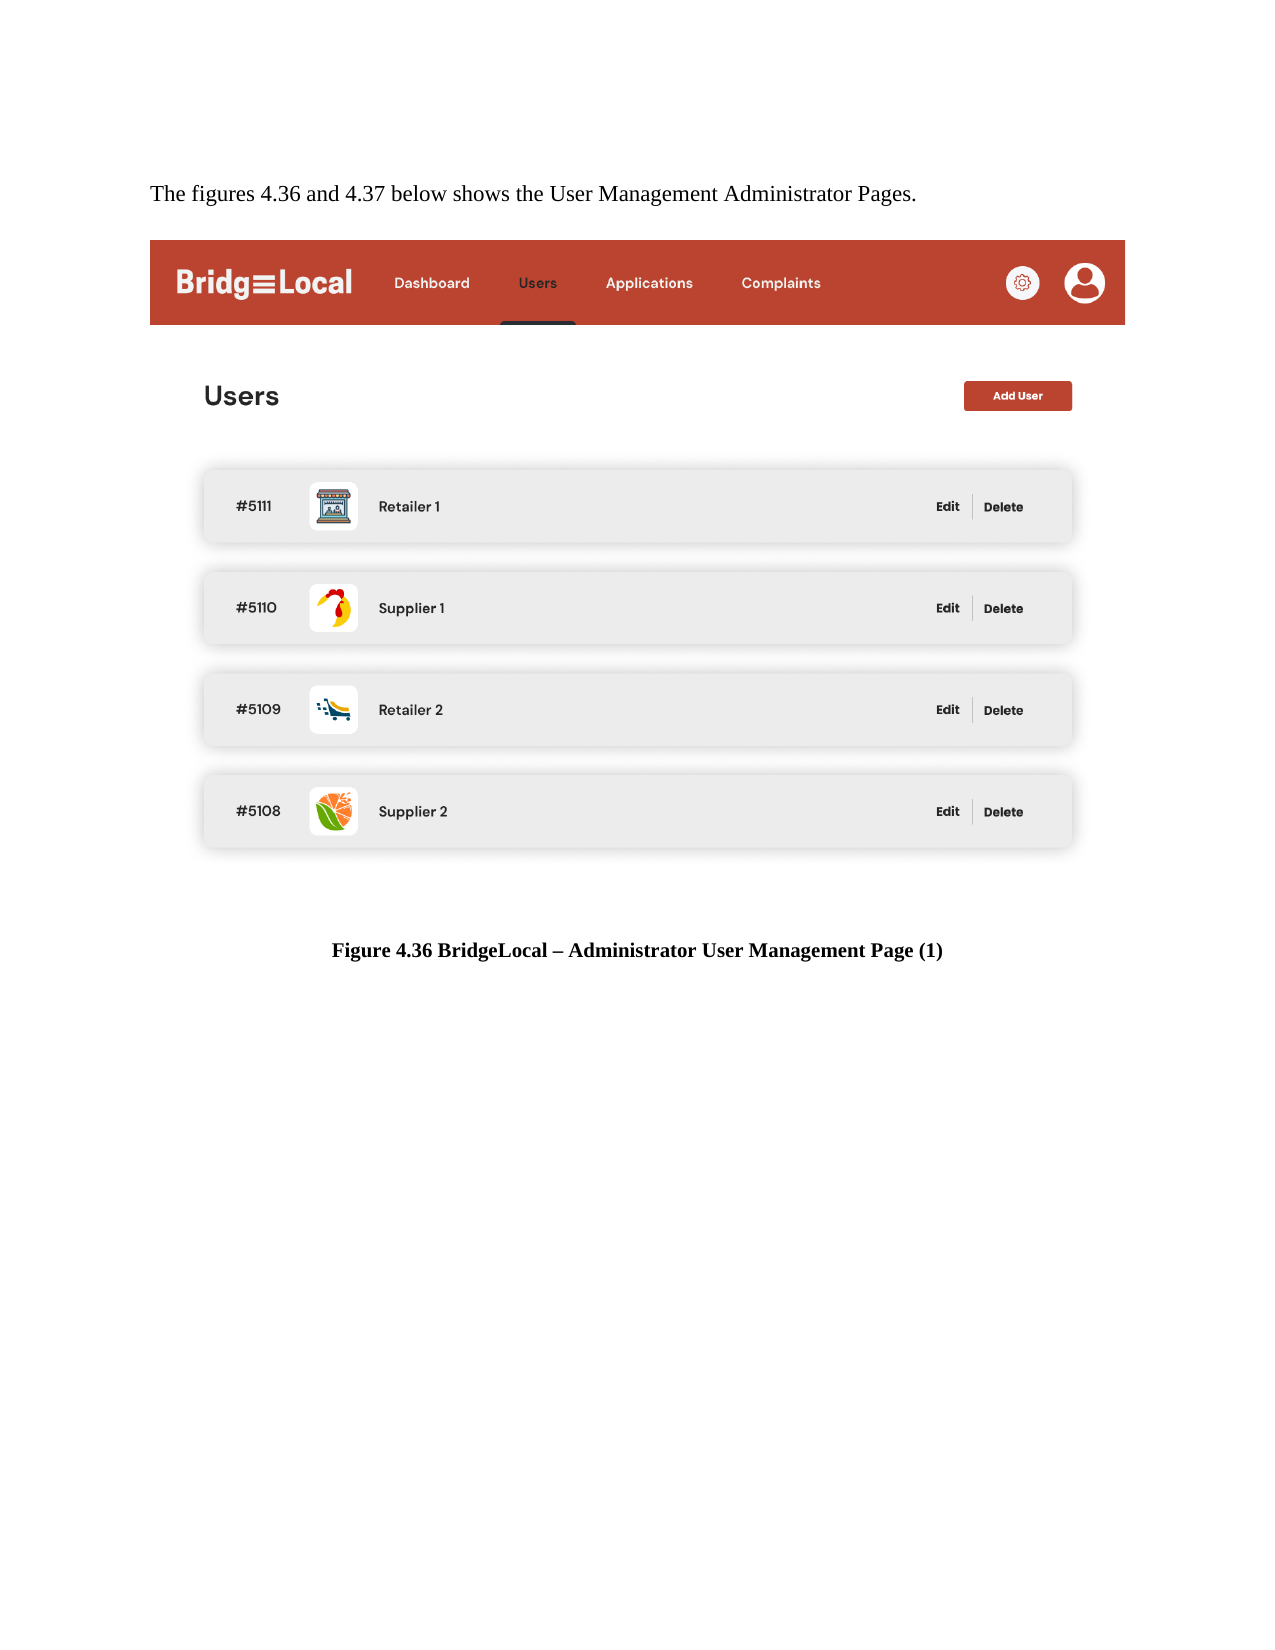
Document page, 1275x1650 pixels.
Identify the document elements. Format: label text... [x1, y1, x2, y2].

text Figure 4.36 BridgeLocal – Administrator User Management Page (1) [150, 938, 1125, 962]
text The figures 4.36 and 4.37 below shows the User Management Administrator Pages. [150, 180, 1125, 207]
picture [150, 240, 1125, 934]
